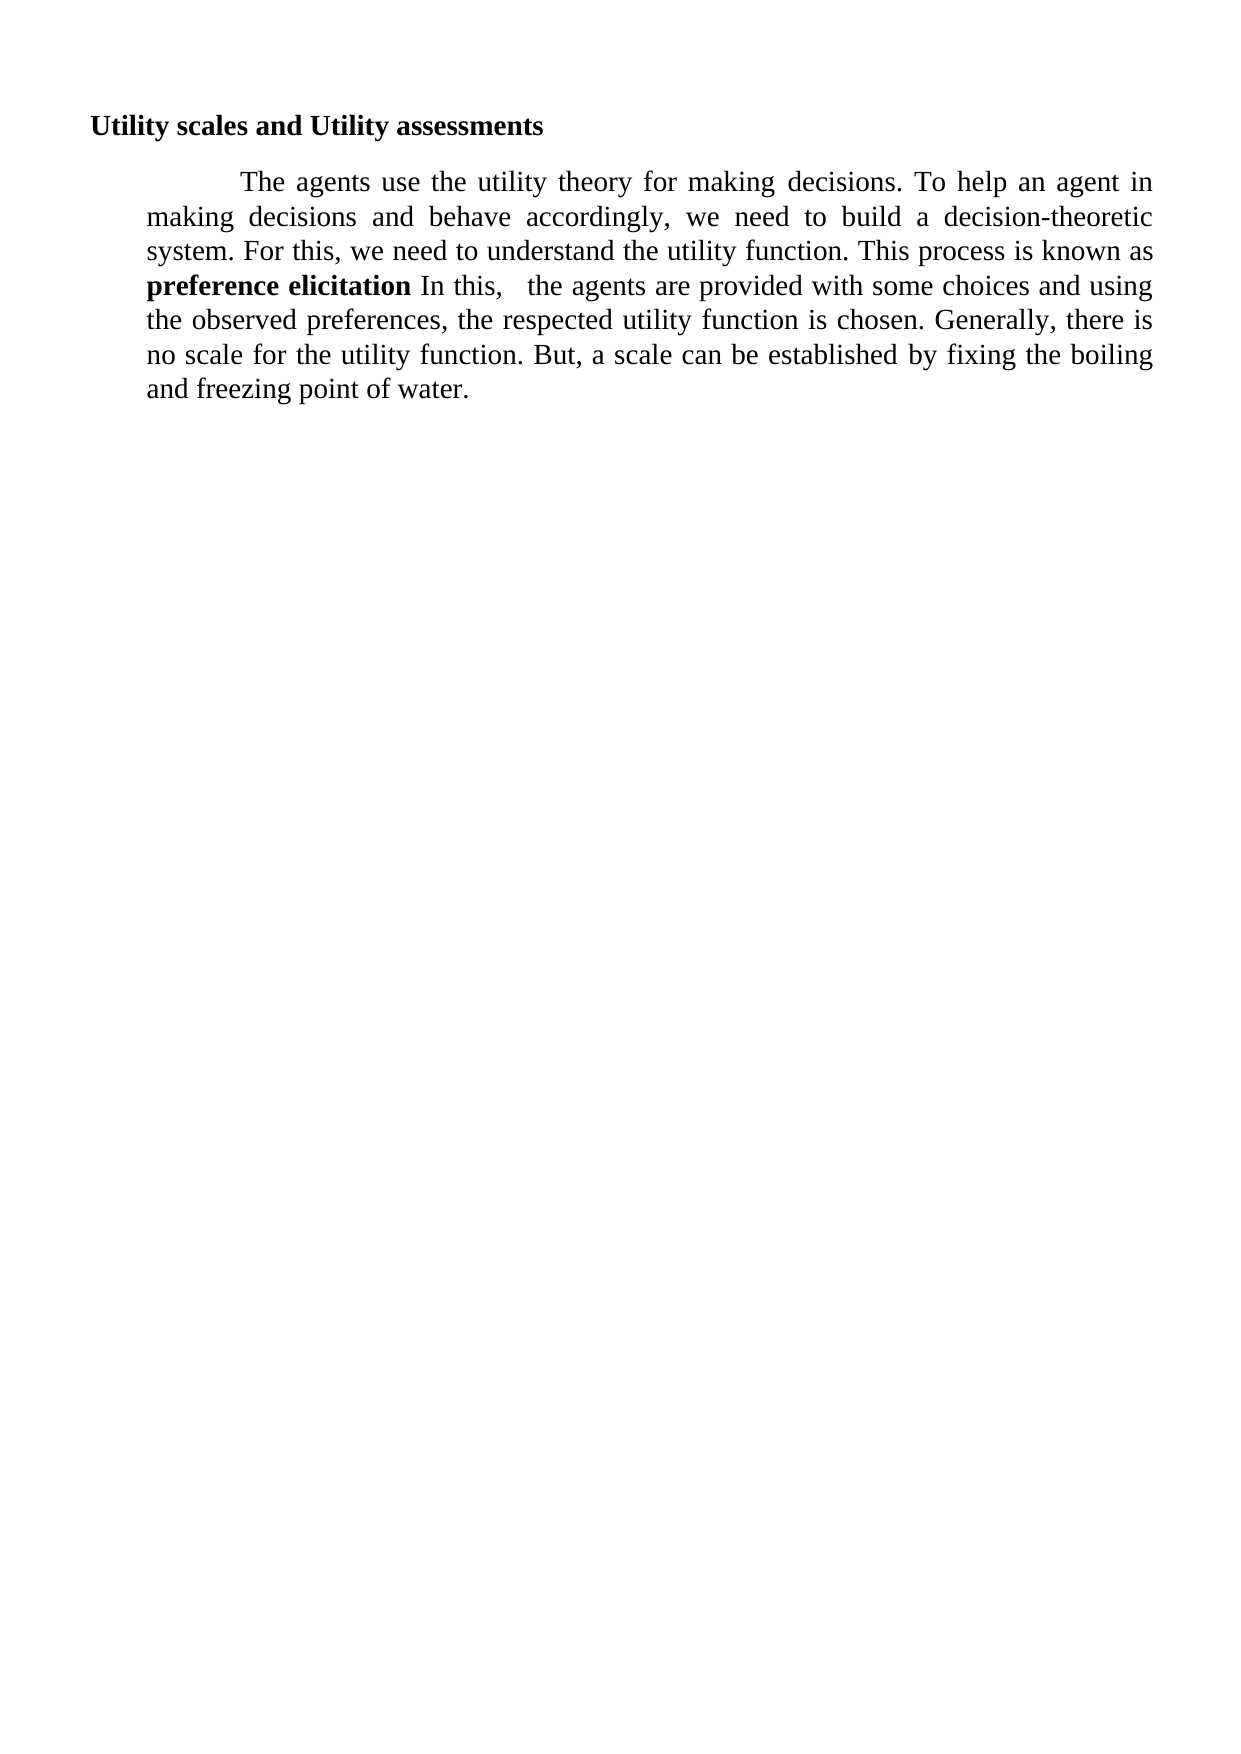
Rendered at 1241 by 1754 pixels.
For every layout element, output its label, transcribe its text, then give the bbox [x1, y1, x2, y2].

text The agents use the utility theory for making decisions. To help an agent in making decisions and behave accordingly, we need to build a decision-theoretic system. For this, we need to understand the utility function. This process is known as preference elicitation In this, the agents are provided with some choices and using the observed preferences, the respected utility function is chosen. Generally, there is no scale for the utility function. But, a scale can be established by fixing the boiling and freezing point of water. [146, 164, 1153, 405]
subtitle Utility scales and Utility assessments [90, 108, 1213, 141]
